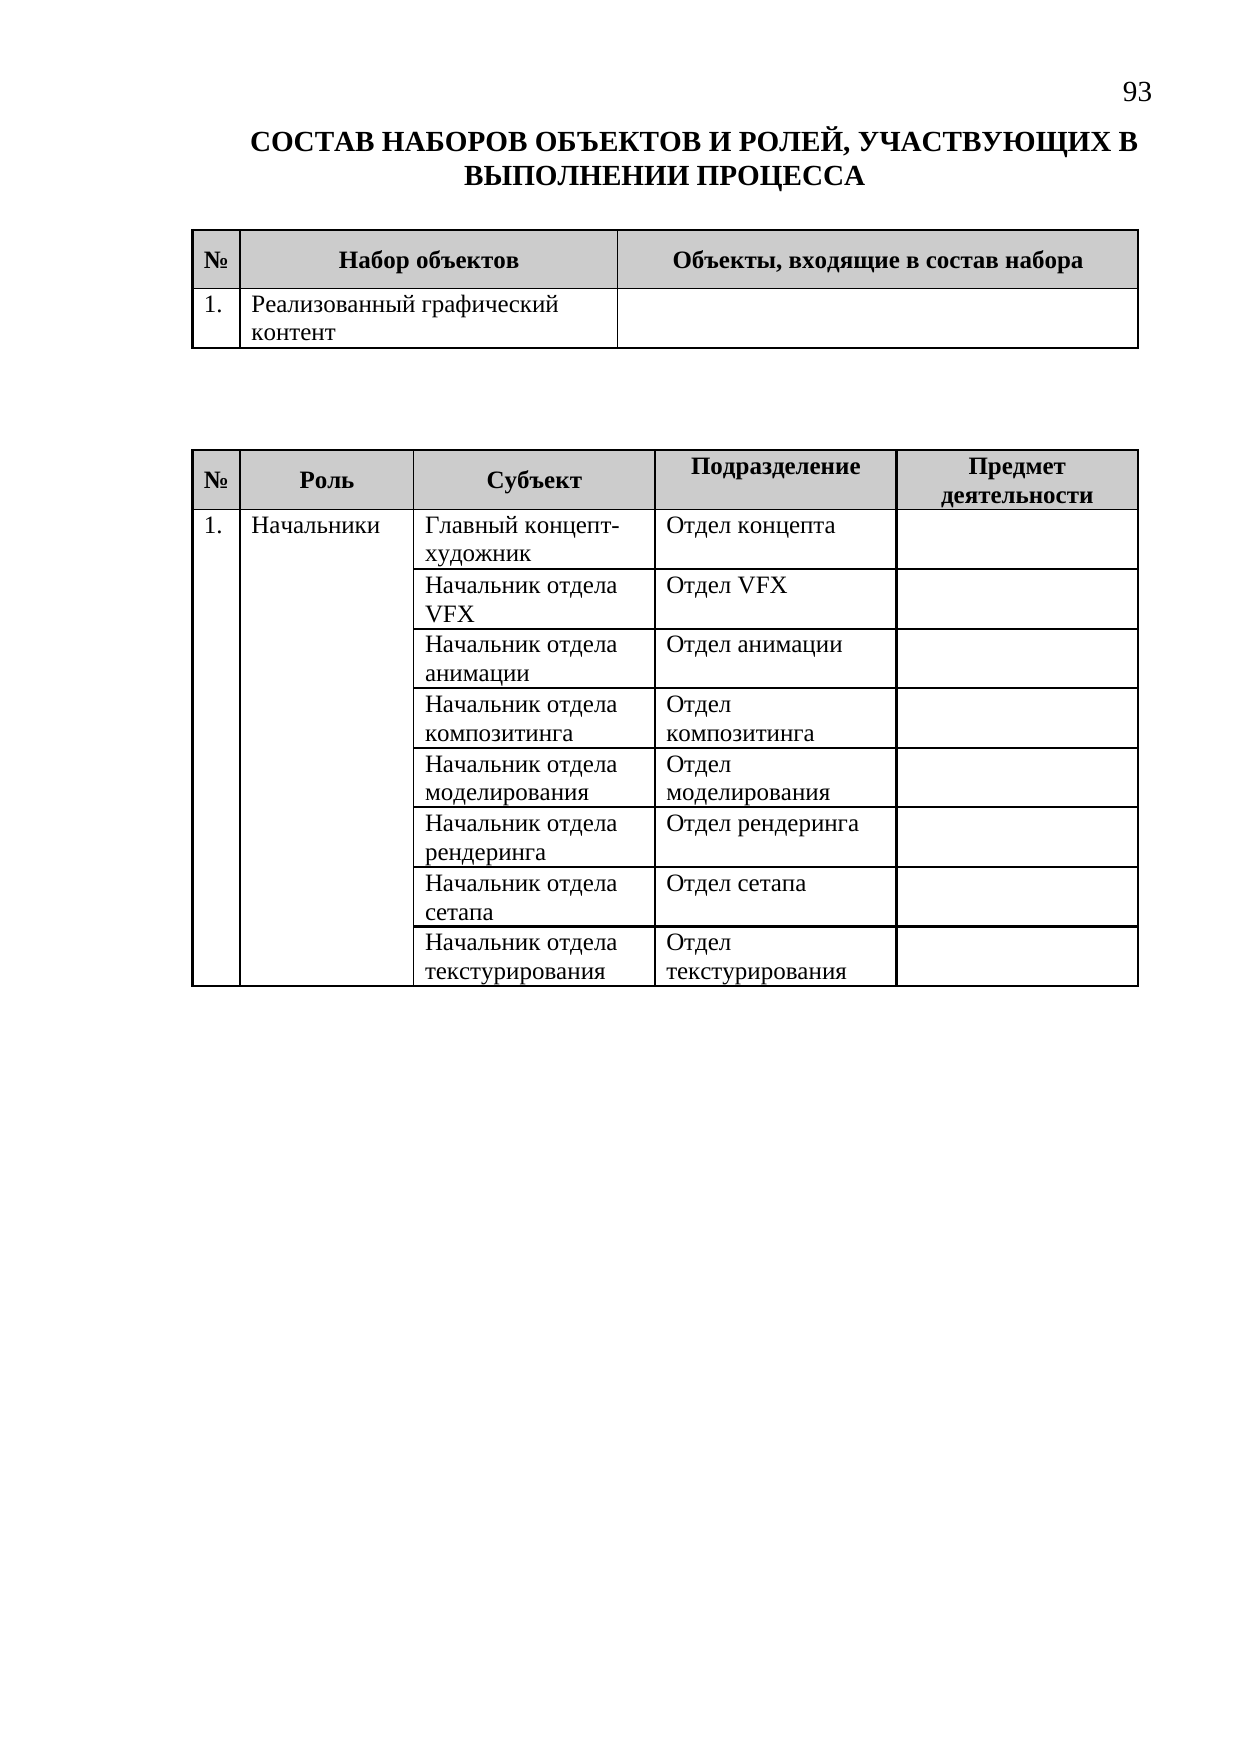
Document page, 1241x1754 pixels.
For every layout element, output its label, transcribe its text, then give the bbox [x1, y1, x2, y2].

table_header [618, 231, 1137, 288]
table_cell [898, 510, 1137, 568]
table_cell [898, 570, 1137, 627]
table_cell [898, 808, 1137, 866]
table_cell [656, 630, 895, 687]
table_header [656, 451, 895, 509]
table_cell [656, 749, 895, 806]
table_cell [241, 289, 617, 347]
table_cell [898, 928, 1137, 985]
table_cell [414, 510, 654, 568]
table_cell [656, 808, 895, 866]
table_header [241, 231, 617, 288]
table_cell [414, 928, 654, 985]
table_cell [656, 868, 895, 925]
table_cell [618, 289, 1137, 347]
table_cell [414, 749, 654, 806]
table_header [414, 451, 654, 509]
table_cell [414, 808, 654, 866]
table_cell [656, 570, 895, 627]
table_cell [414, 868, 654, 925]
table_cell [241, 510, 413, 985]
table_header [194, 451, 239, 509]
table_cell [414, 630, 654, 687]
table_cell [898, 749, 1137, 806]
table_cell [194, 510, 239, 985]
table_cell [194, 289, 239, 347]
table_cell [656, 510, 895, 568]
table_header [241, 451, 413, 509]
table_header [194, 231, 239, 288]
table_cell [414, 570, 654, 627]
text СОСТАВ НАБОРОВ ОБЪЕКТОВ И РОЛЕЙ, УЧАСТВУЮЩИХ В ВЫПОЛНЕНИИ ПРОЦЕССА [177, 124, 1152, 191]
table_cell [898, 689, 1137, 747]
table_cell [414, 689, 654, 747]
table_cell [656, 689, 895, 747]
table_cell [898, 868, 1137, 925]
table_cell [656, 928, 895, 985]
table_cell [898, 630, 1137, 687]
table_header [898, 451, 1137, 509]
